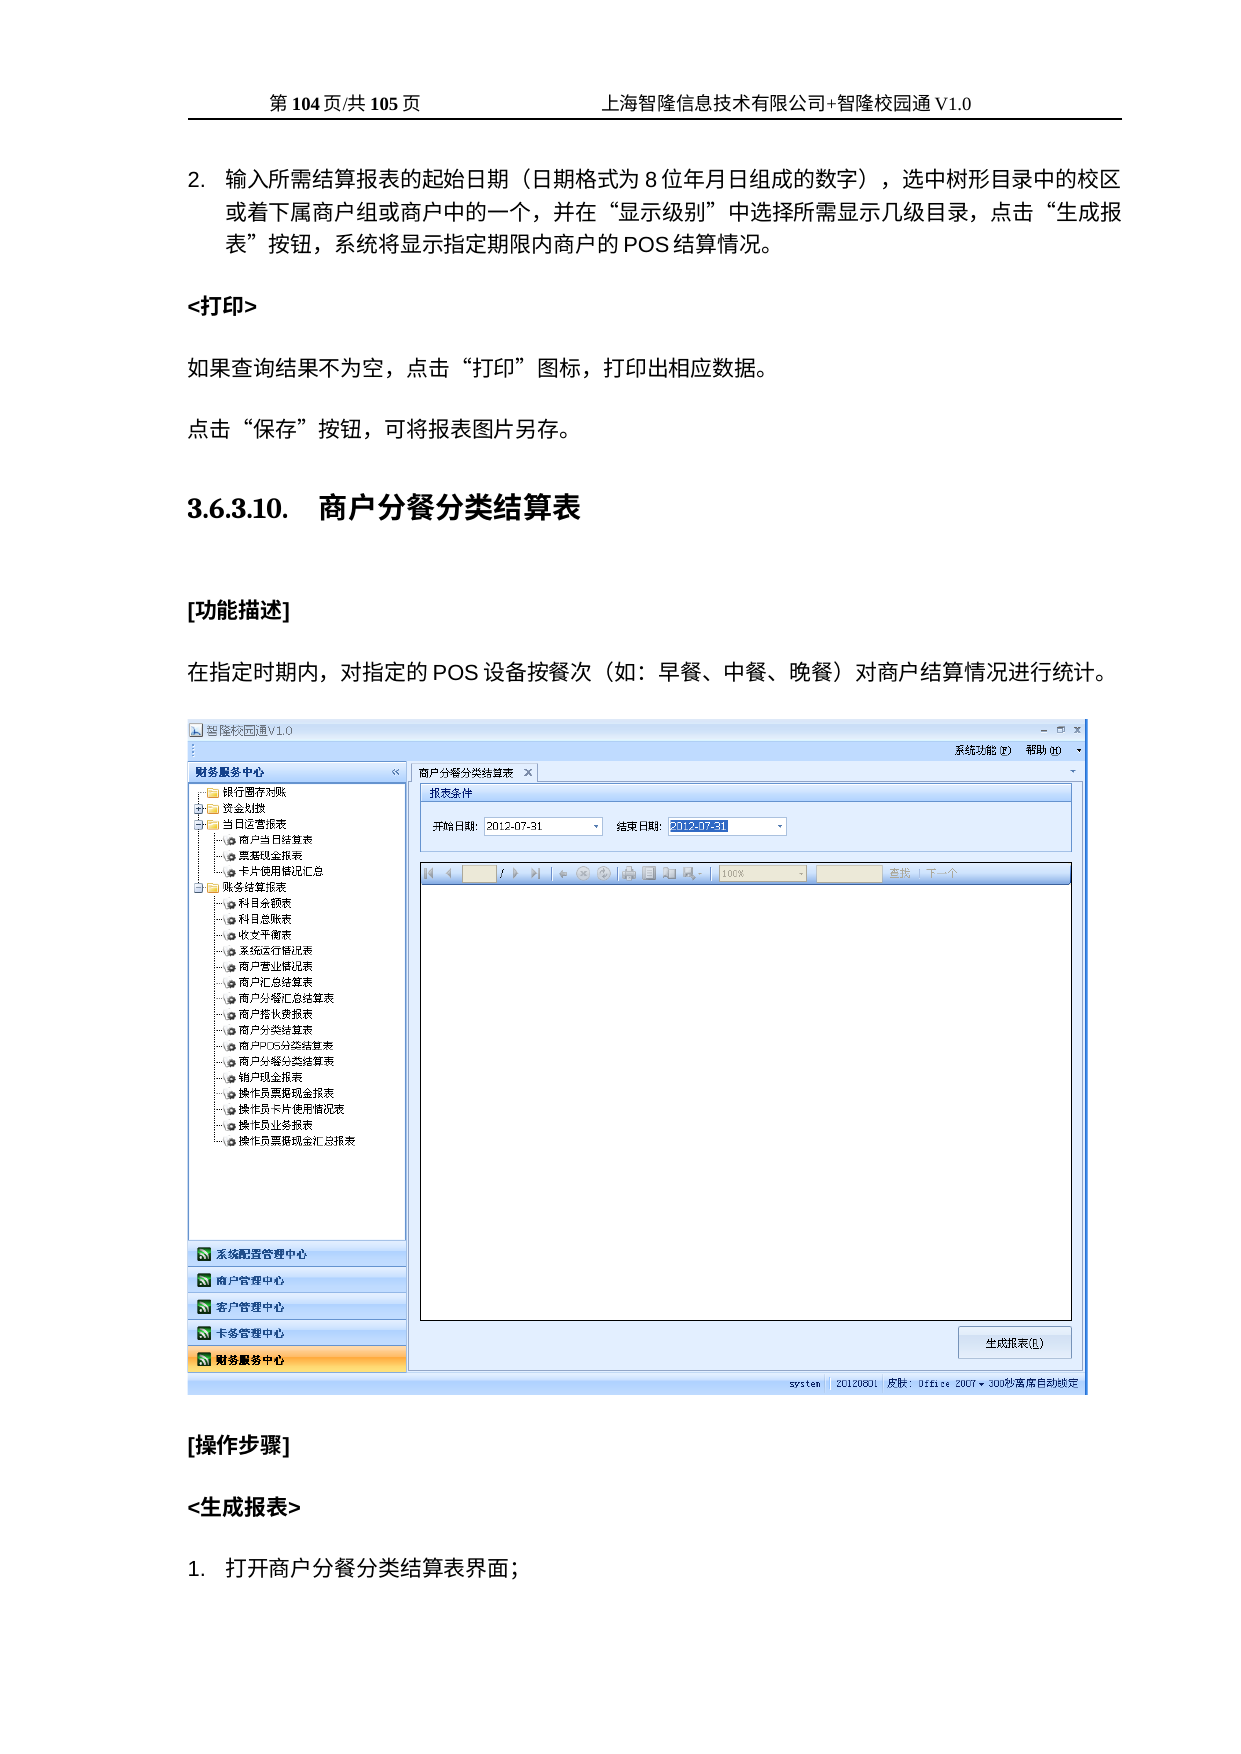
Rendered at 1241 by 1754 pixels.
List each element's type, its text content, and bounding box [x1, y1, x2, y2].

text 在指定时期内，对指定的POS设备按餐次（如：早餐、中餐、晚餐）对商户结算情况进行统计。 [187, 654, 1122, 687]
subtitle 商户分餐分类结算表 [187, 474, 1122, 539]
text 点击“保存”按钮，可将报表图片另存。 [187, 412, 1122, 444]
list 输入所需结算报表的起始日期（日期格式为8位年月日组成的数字），选中树形目录中的校区或着下属商户组或商户中的一个，并在“显示级别”中选择所需显示几级目录，点击“生成报表”按钮，系统将显示指定期限内商户的POS结算情况。 [187, 162, 1122, 259]
picture [187, 719, 1088, 1395]
text 如果查询结果不为空，点击“打印”图标，打印出相应数据。 [187, 350, 1122, 383]
list 打开商户分餐分类结算表界面； [187, 1551, 1122, 1583]
text [功能描述] [187, 592, 1122, 625]
text <打印> [187, 289, 1122, 321]
text <生成报表> [187, 1489, 1122, 1522]
text [操作步骤] [187, 1427, 1122, 1460]
